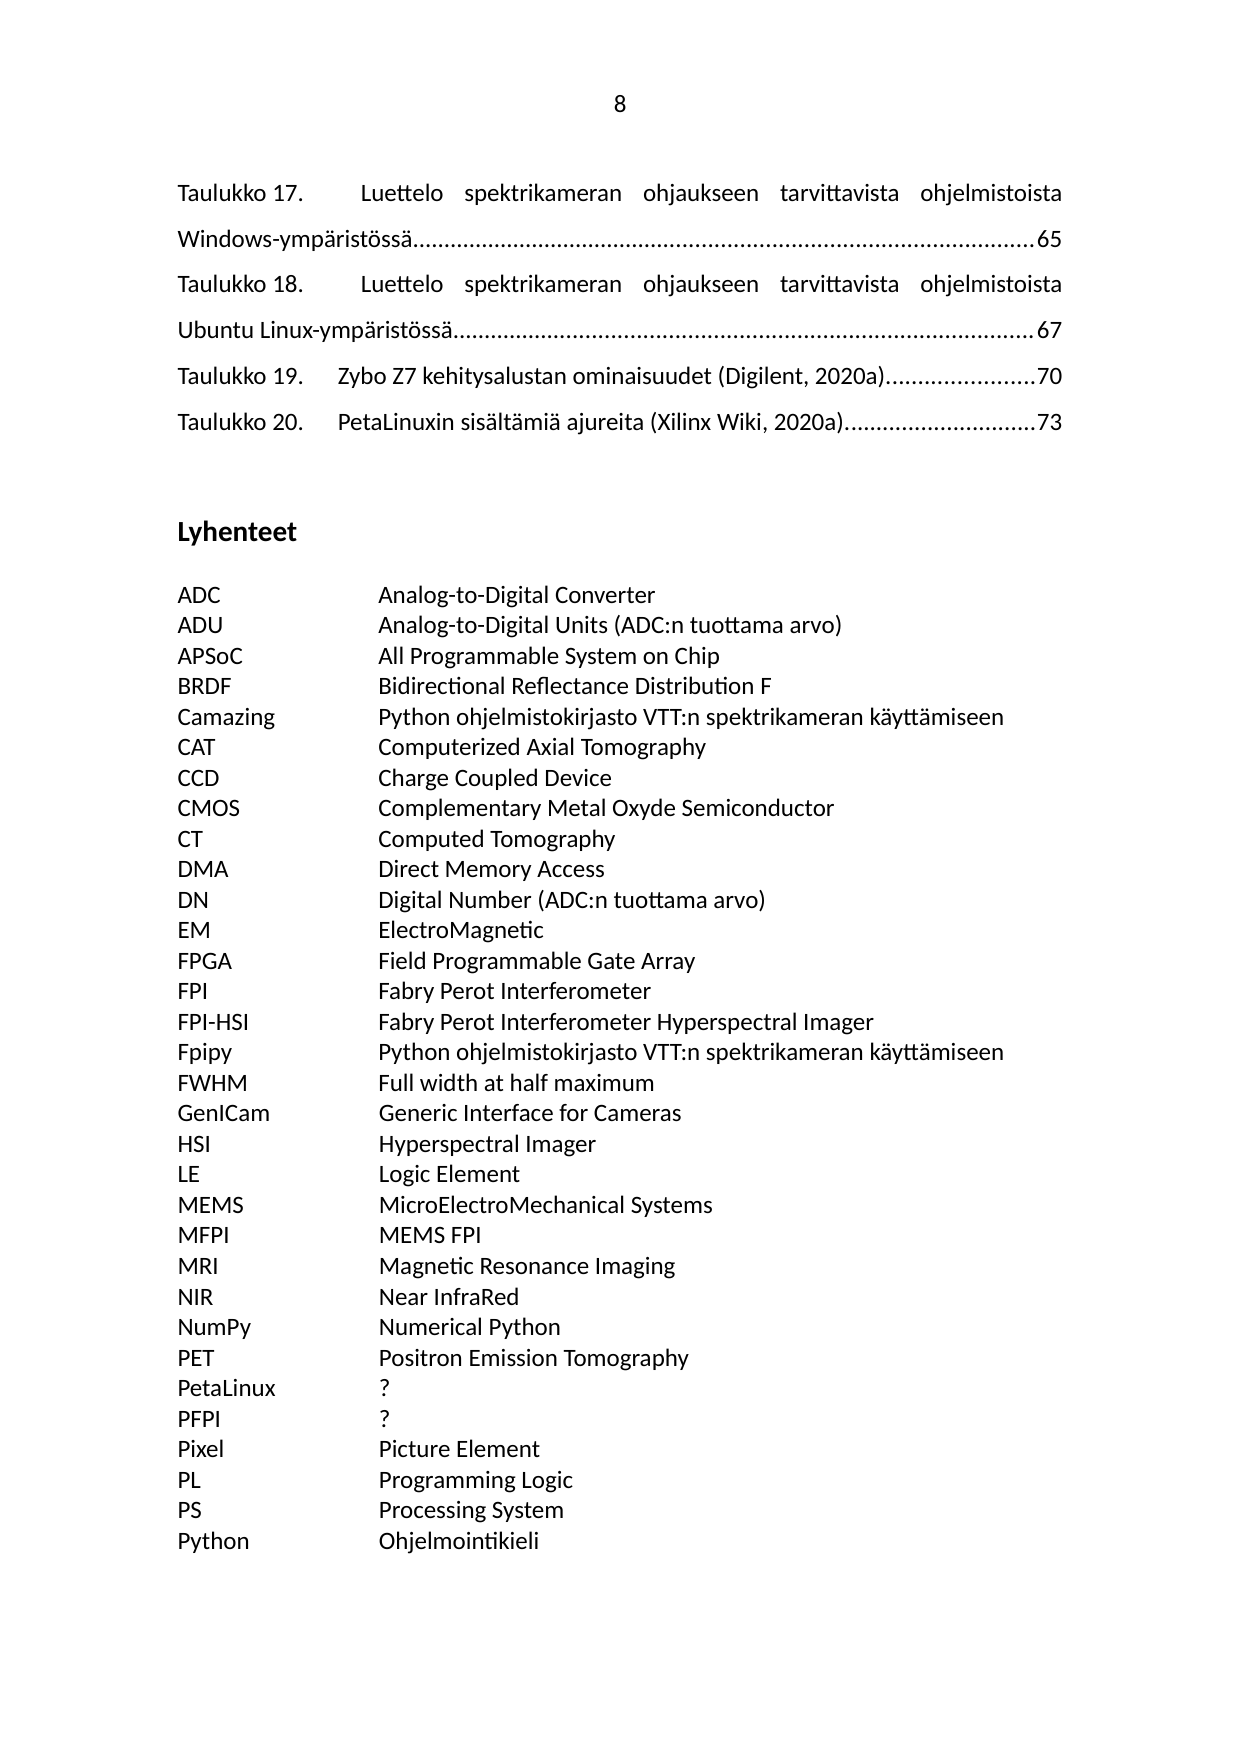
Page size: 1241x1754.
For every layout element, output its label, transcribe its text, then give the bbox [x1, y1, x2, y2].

text CT Computed Tomography [177, 823, 1063, 853]
text PFPI ? [177, 1403, 1063, 1433]
text EM ElectroMagnetic [177, 914, 1063, 945]
text MEMS MicroElectroMechanical Systems [177, 1189, 1063, 1220]
text PetaLinux ? [177, 1372, 1063, 1403]
text CMOS Complementary Metal Oxyde Semiconductor [177, 792, 1063, 823]
text CCD Charge Coupled Device [177, 762, 1063, 792]
subtitle Lyhenteet [177, 513, 1063, 548]
text FPI Fabry Perot Interferometer [177, 976, 1063, 1006]
text Taulukko 20. PetaLinuxin sisältämiä ajureita (Xilinx Wiki, 2020a). 73 [177, 406, 1063, 436]
text ADC Analog-to-Digital Converter [177, 579, 1063, 609]
text ADU Analog-to-Digital Units (ADC:n tuottama arvo) [177, 609, 1063, 640]
text HSI Hyperspectral Imager [177, 1128, 1063, 1159]
text NIR Near InfraRed [177, 1281, 1063, 1311]
text MRI Magnetic Resonance Imaging [177, 1250, 1063, 1281]
text Python Ohjelmointikieli [177, 1525, 1063, 1555]
text PL Programming Logic [177, 1464, 1063, 1494]
text Pixel Picture Element [177, 1433, 1063, 1464]
text BRDF Bidirectional Reflectance Distribution F [177, 670, 1063, 701]
text Camazing Python ohjelmistokirjasto VTT:n spektrikameran käyttämiseen [177, 701, 1063, 731]
text PET Positron Emission Tomography [177, 1342, 1063, 1372]
text PS Processing System [177, 1494, 1063, 1525]
text MFPI MEMS FPI [177, 1220, 1063, 1250]
text NumPy Numerical Python [177, 1311, 1063, 1342]
text Fpipy Python ohjelmistokirjasto VTT:n spektrikameran käyttämiseen [177, 1037, 1063, 1067]
text Taulukko 19. Zybo Z7 kehitysalustan ominaisuudet (Digilent, 2020a). 70 [177, 360, 1063, 391]
text Taulukko 18. Luettelo spektrikameran ohjaukseen tarvittavista ohjelmistoista Ubuntu Linux-ympäristössä 67 [177, 269, 1063, 345]
text APSoC All Programmable System on Chip [177, 640, 1063, 670]
text FPGA Field Programmable Gate Array [177, 945, 1063, 976]
text FWHM Full width at half maximum [177, 1067, 1063, 1098]
text GenICam Generic Interface for Cameras [177, 1098, 1063, 1128]
text DMA Direct Memory Access [177, 853, 1063, 884]
text Taulukko 17. Luettelo spektrikameran ohjaukseen tarvittavista ohjelmistoista Windows-ympäristössä 65 [177, 177, 1063, 253]
text FPI-HSI Fabry Perot Interferometer Hyperspectral Imager [177, 1006, 1063, 1037]
text DN Digital Number (ADC:n tuottama arvo) [177, 884, 1063, 914]
text LE Logic Element [177, 1159, 1063, 1189]
text CAT Computerized Axial Tomography [177, 731, 1063, 762]
